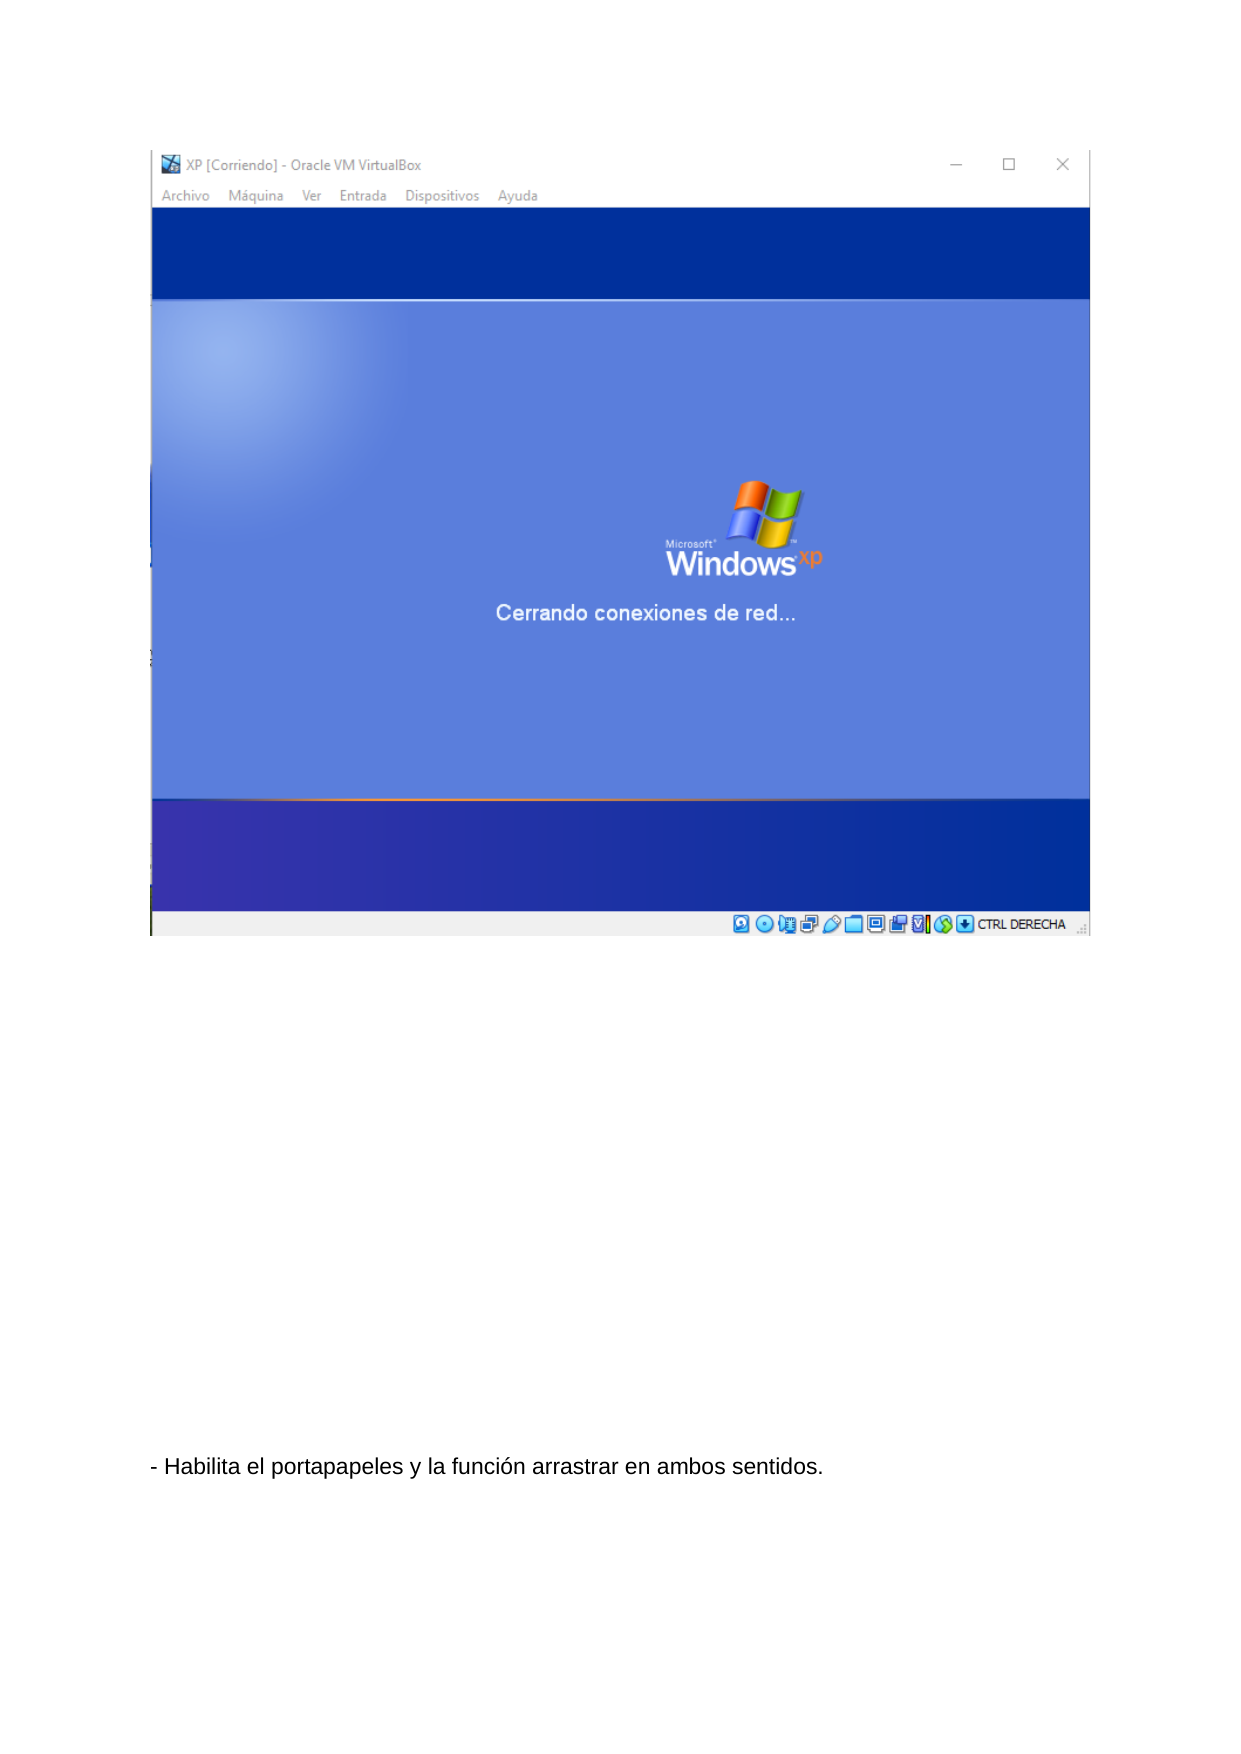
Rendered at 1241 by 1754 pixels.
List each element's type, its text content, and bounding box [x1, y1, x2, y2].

picture [150, 150, 1091, 936]
text - Habilita el portapapeles y la función arrastrar en ambos sentidos. [150, 1453, 1090, 1479]
